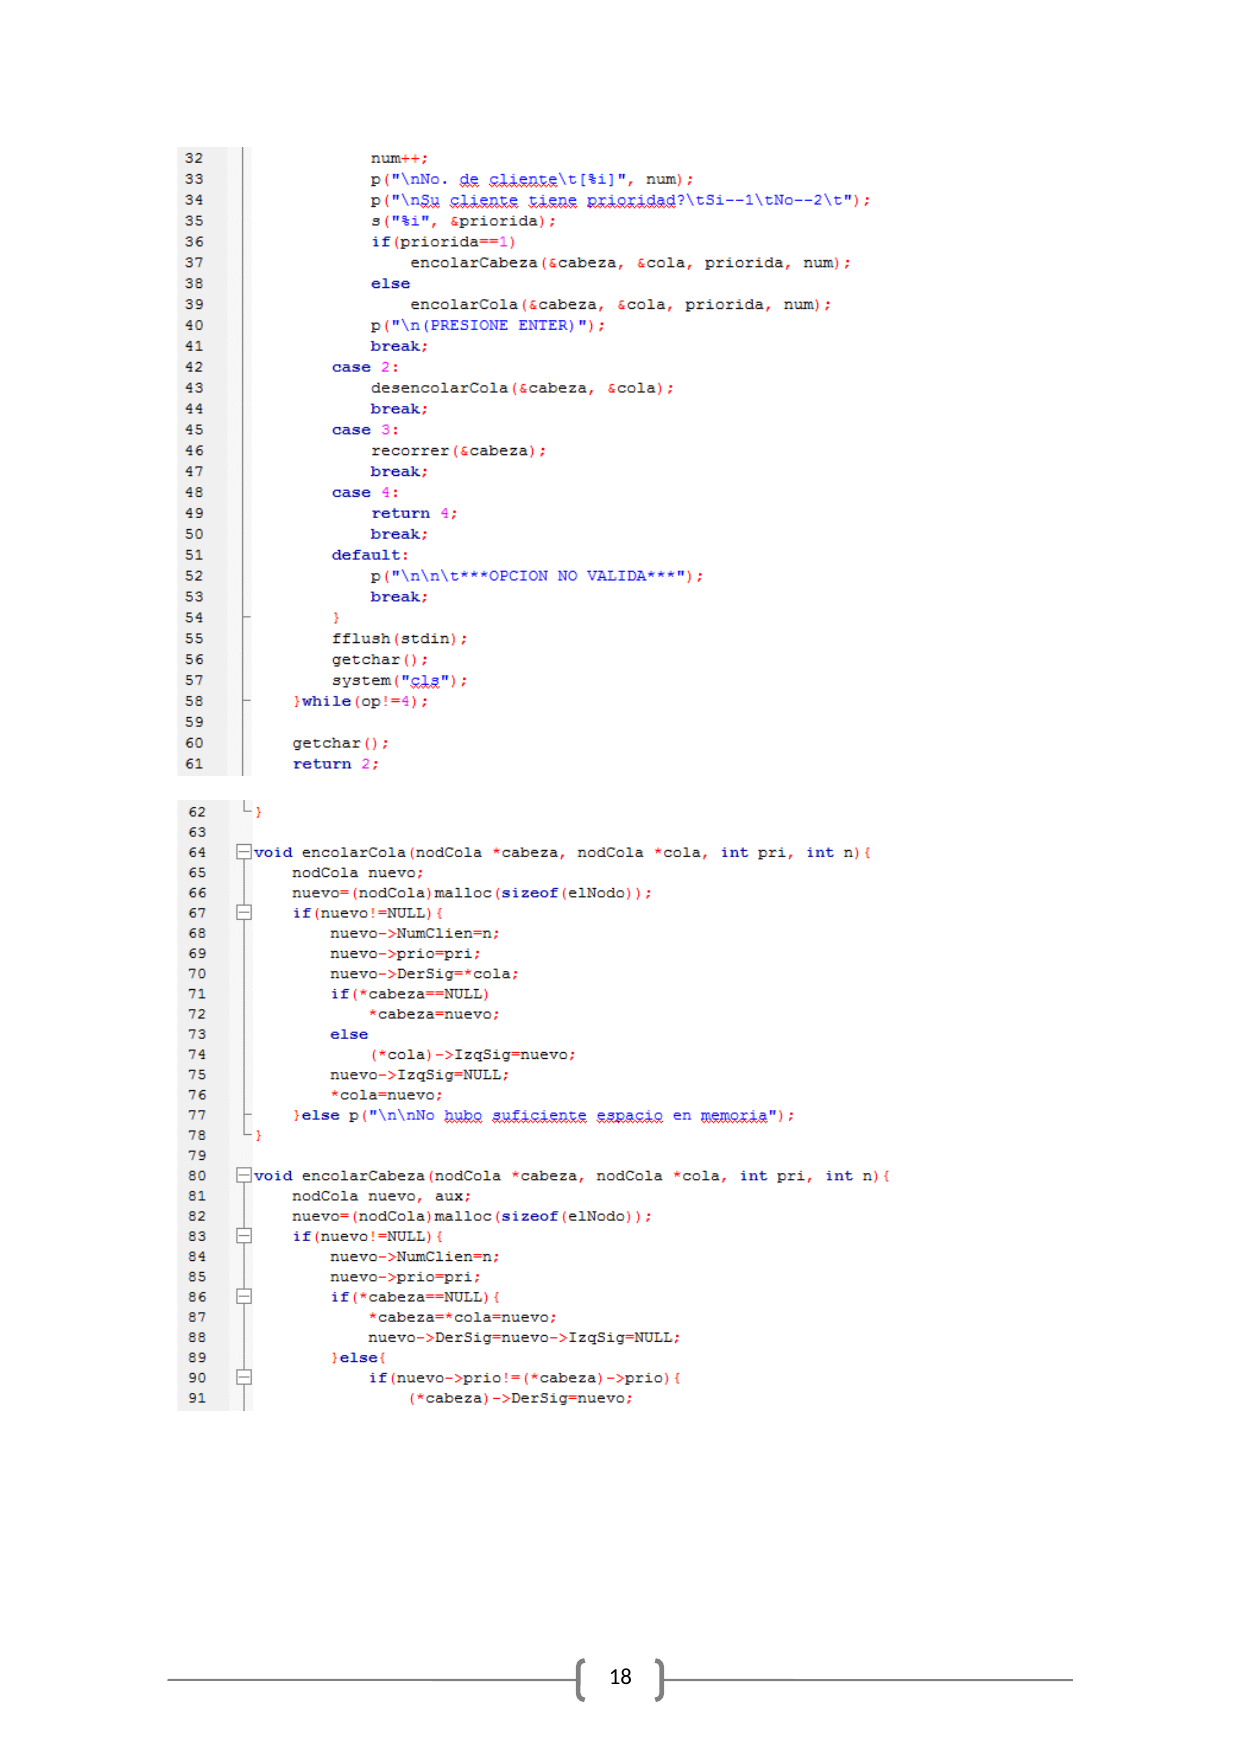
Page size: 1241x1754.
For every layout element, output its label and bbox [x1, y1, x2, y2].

picture [177, 147, 1064, 776]
picture [177, 800, 1135, 1411]
